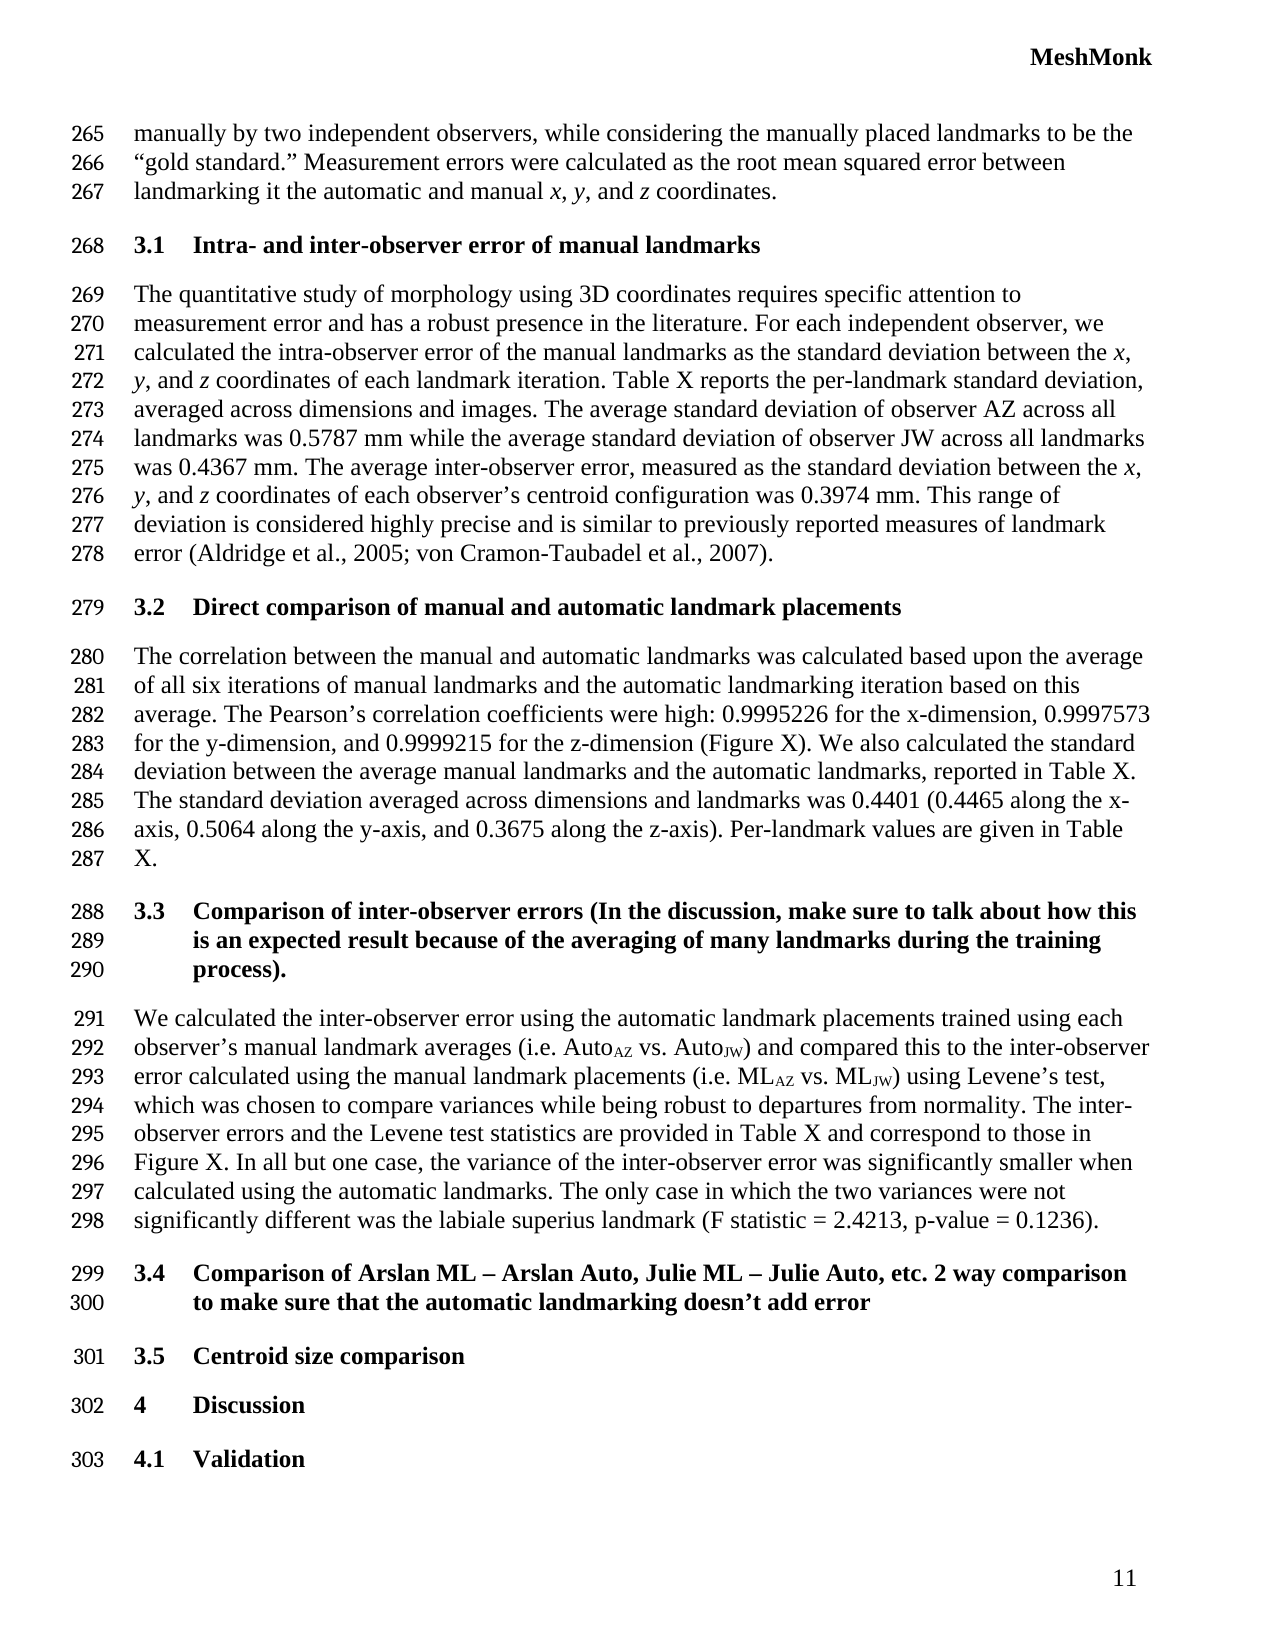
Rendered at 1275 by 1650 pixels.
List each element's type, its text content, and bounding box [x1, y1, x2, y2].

subtitle Intra- and inter-observer error of manual landmarks [133, 230, 1152, 258]
text We calculated the inter-observer error using the automatic landmark placements trained using each observer’s manual landmark averages (i.e. AutoAZ vs. AutoJW) and compared this to the inter-observer error calculated using the manual landmark placements (i.e. MLAZ vs. MLJW) using Levene’s test, which was chosen to compare variances while being robust to departures from normality. The inter-observer errors and the Levene test statistics are provided in Table X and correspond to those in Figure X. In all but one case, the variance of the inter-observer error was significantly smaller when calculated using the automatic landmarks. The only case in which the two variances were not significantly different was the labiale superius landmark (F statistic = 2.4213, p-value = 0.1236). [133, 1003, 1152, 1233]
subtitle Centroid size comparison [133, 1341, 1152, 1370]
subtitle Comparison of inter-observer errors (In the discussion, make sure to talk about how this is an expected result because of the averaging of many landmarks during the training process). [133, 896, 1152, 983]
subtitle Validation [133, 1444, 1152, 1473]
subtitle Direct comparison of manual and automatic landmark placements [133, 592, 1152, 621]
subtitle Comparison of Arslan ML – Arslan Auto, Julie ML – Julie Auto, etc. 2 way comparison to make sure that the automatic landmarking doesn’t add error [133, 1258, 1152, 1316]
text The quantitative study of morphology using 3D coordinates requires specific attention to measurement error and has a robust presence in the literature. For each independent observer, we calculated the intra-observer error of the manual landmarks as the standard deviation between the x, y, and z coordinates of each landmark iteration. Table X reports the per-landmark standard deviation, averaged across dimensions and images. The average standard deviation of observer AZ across all landmarks was 0.5787 mm while the average standard deviation of observer JW across all landmarks was 0.4367 mm. The average inter-observer error, measured as the standard deviation between the x, y, and z coordinates of each observer’s centroid configuration was 0.3974 mm. This range of deviation is considered highly precise and is similar to previously reported measures of landmark error (Aldridge et al., 2005; von Cramon-Taubadel et al., 2007). [133, 279, 1152, 567]
list Discussion [133, 1391, 1152, 1419]
text The correlation between the manual and automatic landmarks was calculated based upon the average of all six iterations of manual landmarks and the automatic landmarking iteration based on this average. The Pearson’s correlation coefficients were high: 0.9995226 for the x-dimension, 0.9997573 for the y-dimension, and 0.9999215 for the z-dimension (Figure X). We also calculated the standard deviation between the average manual landmarks and the automatic landmarks, reported in Table X. The standard deviation averaged across dimensions and landmarks was 0.4401 (0.4465 along the x-axis, 0.5064 along the y-axis, and 0.3675 along the z-axis). Per-landmark values are given in Table X. [133, 641, 1152, 871]
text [133, 118, 1152, 205]
